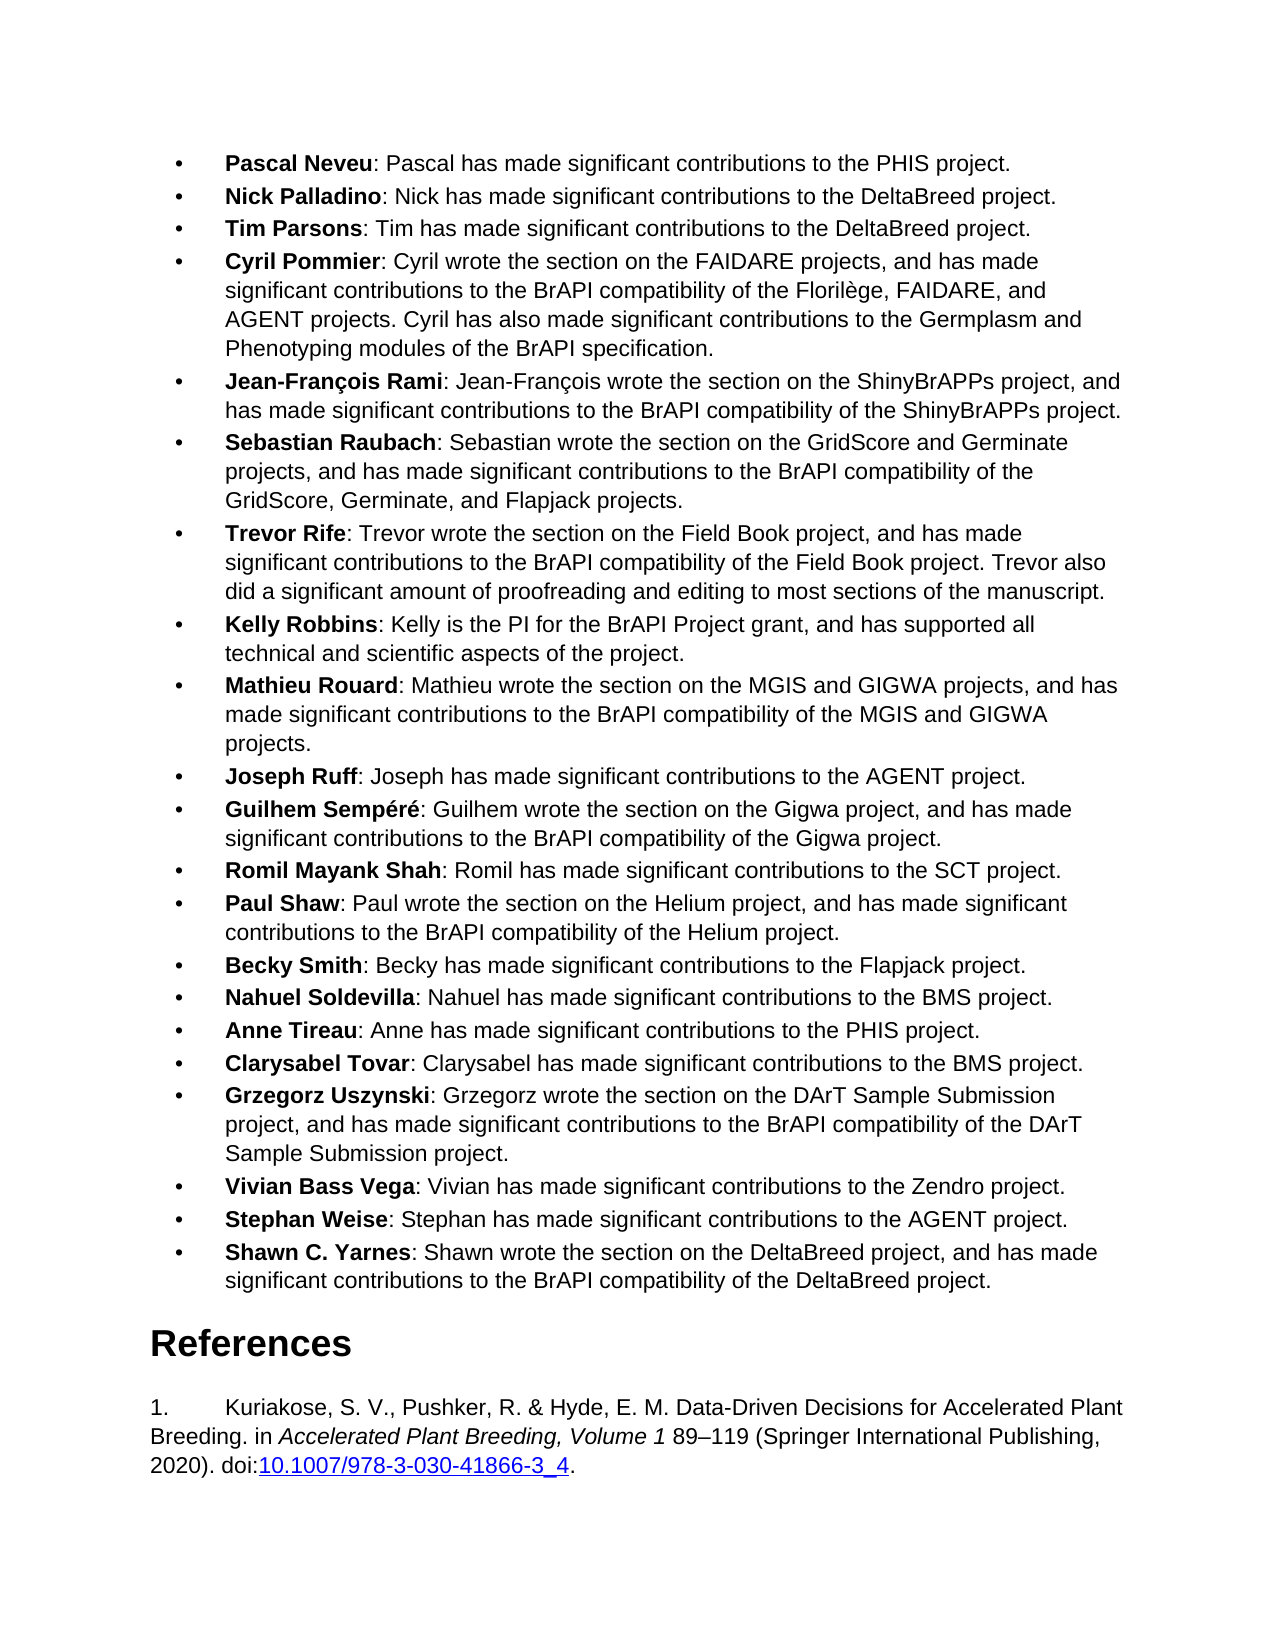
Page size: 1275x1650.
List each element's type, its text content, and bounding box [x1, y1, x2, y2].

list Stephan Weise: Stephan has made significant contributions to the AGENT project. [175, 1206, 1125, 1232]
list Nahuel Soldevilla: Nahuel has made significant contributions to the BMS project. [175, 984, 1125, 1011]
list Clarysabel Tovar: Clarysabel has made significant contributions to the BMS project. [175, 1050, 1125, 1076]
list Guilhem Sempéré: Guilhem wrote the section on the Gigwa project, and has made significant contributions to the BrAPI compatibility of the Gigwa project. [175, 796, 1125, 851]
subtitle References [150, 1321, 1125, 1364]
list Joseph Ruff: Joseph has made significant contributions to the AGENT project. [175, 763, 1125, 789]
list Grzegorz Uszynski: Grzegorz wrote the section on the DArT Sample Submission project, and has made significant contributions to the BrAPI compatibility of the DArT Sample Submission project. [175, 1082, 1125, 1167]
list Jean-François Rami: Jean-François wrote the section on the ShinyBrAPPs project, and has made significant contributions to the BrAPI compatibility of the ShinyBrAPPs project. [175, 368, 1125, 423]
list Becky Smith: Becky has made significant contributions to the Flapjack project. [175, 952, 1125, 978]
list Mathieu Rouard: Mathieu wrote the section on the MGIS and GIGWA projects, and has made significant contributions to the BrAPI compatibility of the MGIS and GIGWA projects. [175, 672, 1125, 757]
list Shawn C. Yarnes: Shawn wrote the section on the DeltaBreed project, and has made significant contributions to the BrAPI compatibility of the DeltaBreed project. [175, 1238, 1125, 1294]
list Nick Palladino: Nick has made significant contributions to the DeltaBreed project. [175, 183, 1125, 209]
list Paul Shaw: Paul wrote the section on the Helium project, and has made significant contributions to the BrAPI compatibility of the Helium project. [175, 890, 1125, 945]
list Anne Tireau: Anne has made significant contributions to the PHIS project. [175, 1017, 1125, 1043]
list Trevor Rife: Trevor wrote the section on the Field Book project, and has made significant contributions to the BrAPI compatibility of the Field Book project. Trevor also did a significant amount of proofreading and editing to most sections of the manuscript. [175, 520, 1125, 604]
list Kelly Robbins: Kelly is the PI for the BrAPI Project grant, and has supported all technical and scientific aspects of the project. [175, 611, 1125, 666]
list Tim Parsons: Tim has made significant contributions to the DeltaBreed project. [175, 215, 1125, 242]
list Vivian Bass Vega: Vivian has made significant contributions to the Zendro project. [175, 1173, 1125, 1199]
list Sebastian Raubach: Sebastian wrote the section on the GridScore and Germinate projects, and has made significant contributions to the BrAPI compatibility of the GridScore, Germinate, and Flapjack projects. [175, 429, 1125, 514]
list Cyril Pommier: Cyril wrote the section on the FAIDARE projects, and has made significant contributions to the BrAPI compatibility of the Florilège, FAIDARE, and AGENT projects. Cyril has also made significant contributions to the Germplasm and Phenotyping modules of the BrAPI specification. [175, 248, 1125, 361]
text 1. Kuriakose, S. V., Pushker, R. & Hyde, E. M. Data-Driven Decisions for Accelerated Plant Breeding. in Accelerated Plant Breeding, Volume 1 89–119 (Springer International Publishing, 2020). doi:10.1007/978-3-030-41866-3_4. [150, 1394, 1125, 1478]
list Romil Mayank Shah: Romil has made significant contributions to the SCT project. [175, 857, 1125, 884]
list Pascal Neveu: Pascal has made significant contributions to the PHIS project. [175, 150, 1125, 176]
